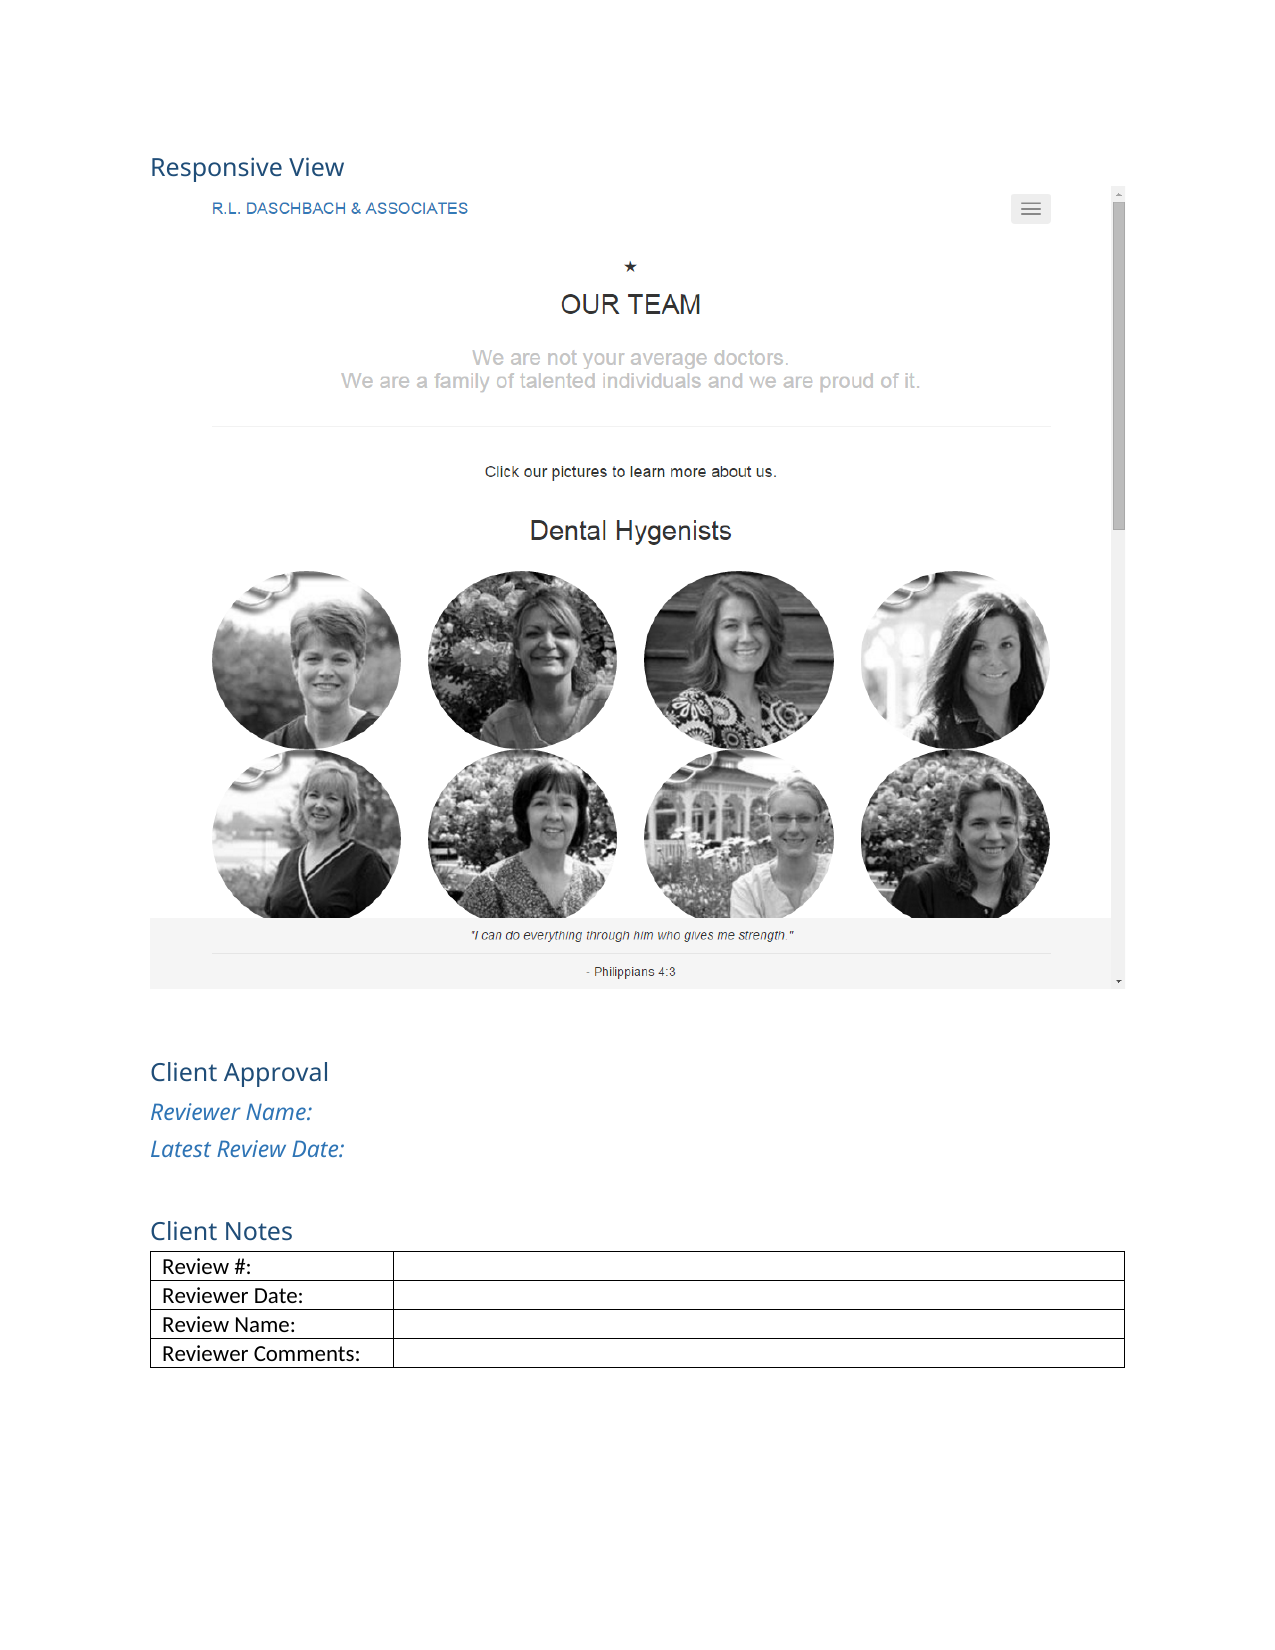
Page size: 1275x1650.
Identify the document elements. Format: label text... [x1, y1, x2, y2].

table_cell Review Name: [151, 1310, 393, 1338]
picture [150, 186, 1125, 989]
subtitle Reviewer Name: [150, 1096, 1125, 1127]
subtitle Latest Review Date: [150, 1133, 1125, 1165]
subtitle Client Notes [150, 1214, 1125, 1248]
table_header [394, 1252, 1124, 1280]
subtitle Client Approval [150, 1054, 1125, 1089]
table_cell Reviewer Date: [151, 1281, 393, 1309]
subtitle Responsive View [150, 150, 1125, 184]
table_header Review #: [151, 1252, 393, 1280]
table_cell Reviewer Comments: [151, 1339, 393, 1367]
table_cell [394, 1281, 1124, 1309]
table_cell [394, 1310, 1124, 1338]
table_cell [394, 1339, 1124, 1367]
